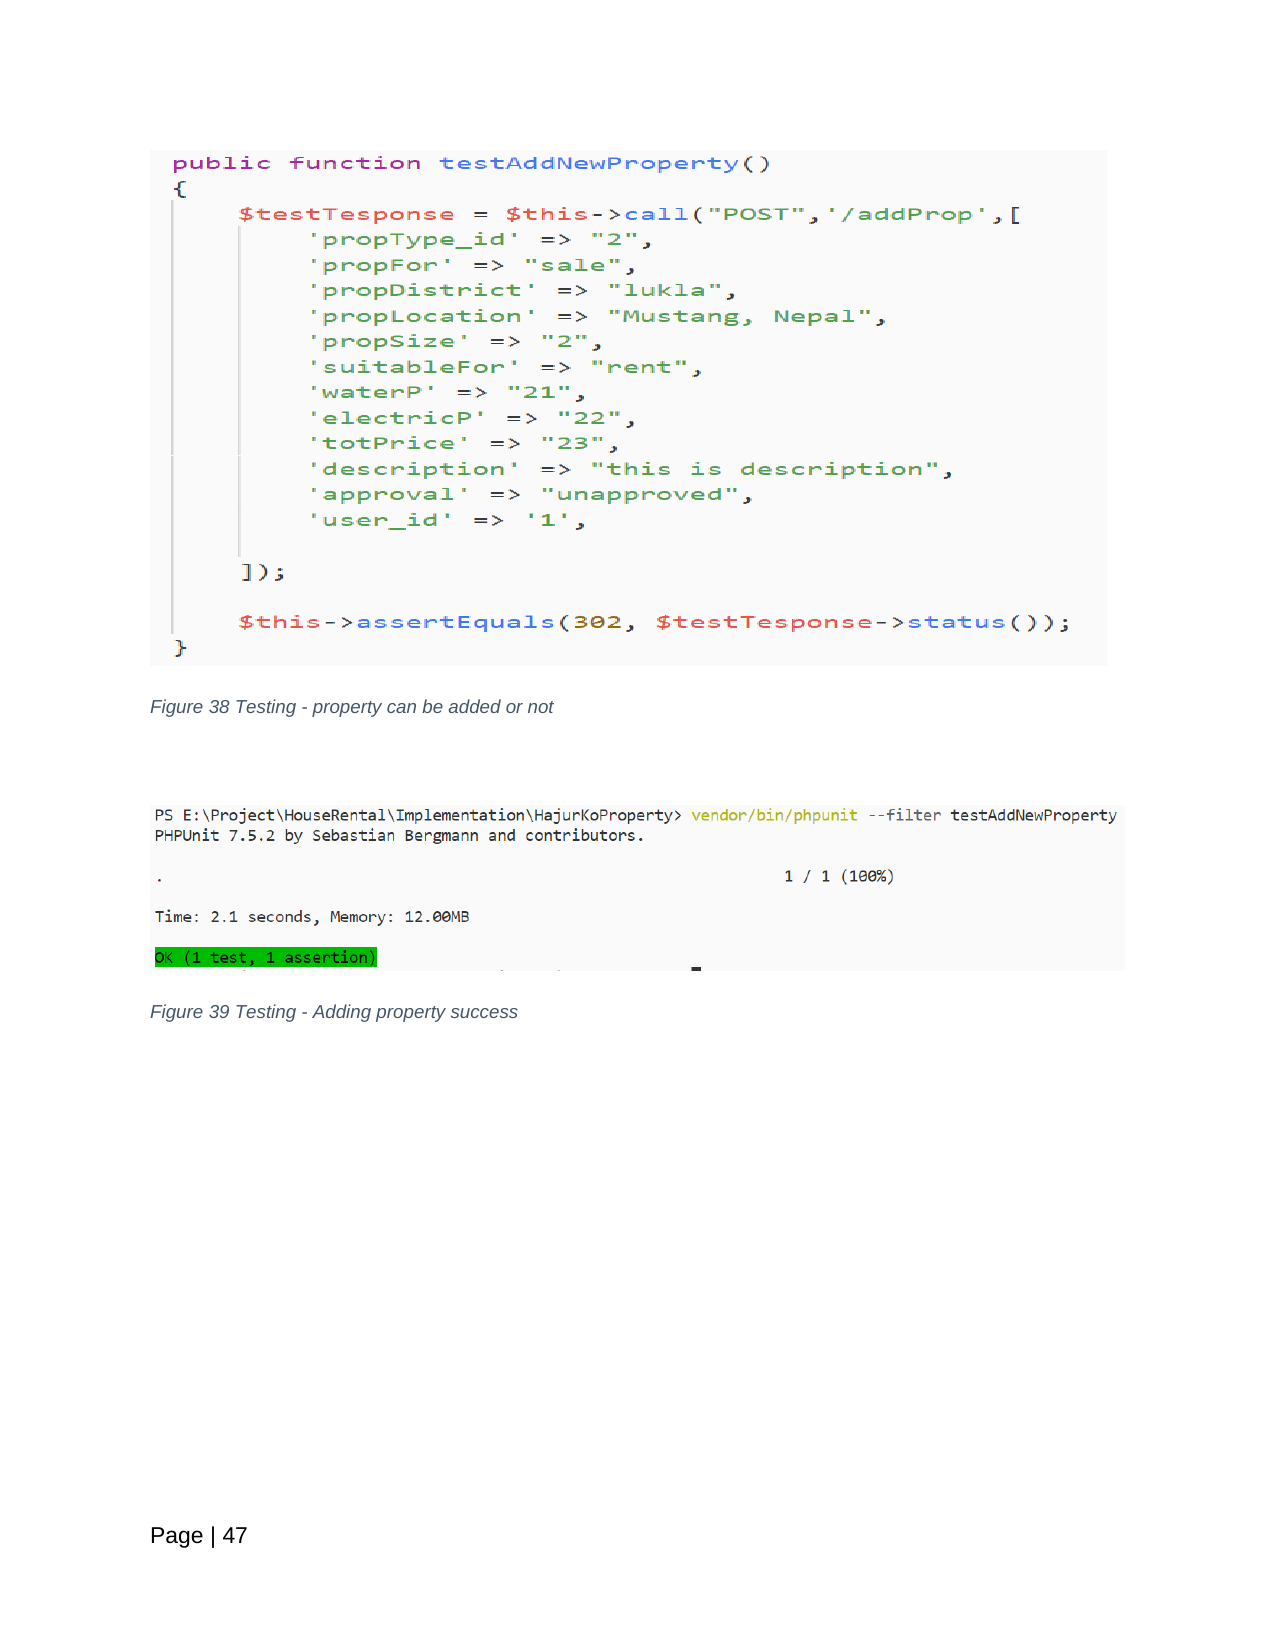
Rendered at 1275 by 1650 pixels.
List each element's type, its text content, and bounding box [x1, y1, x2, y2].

picture [150, 150, 1108, 666]
picture [150, 805, 1125, 971]
